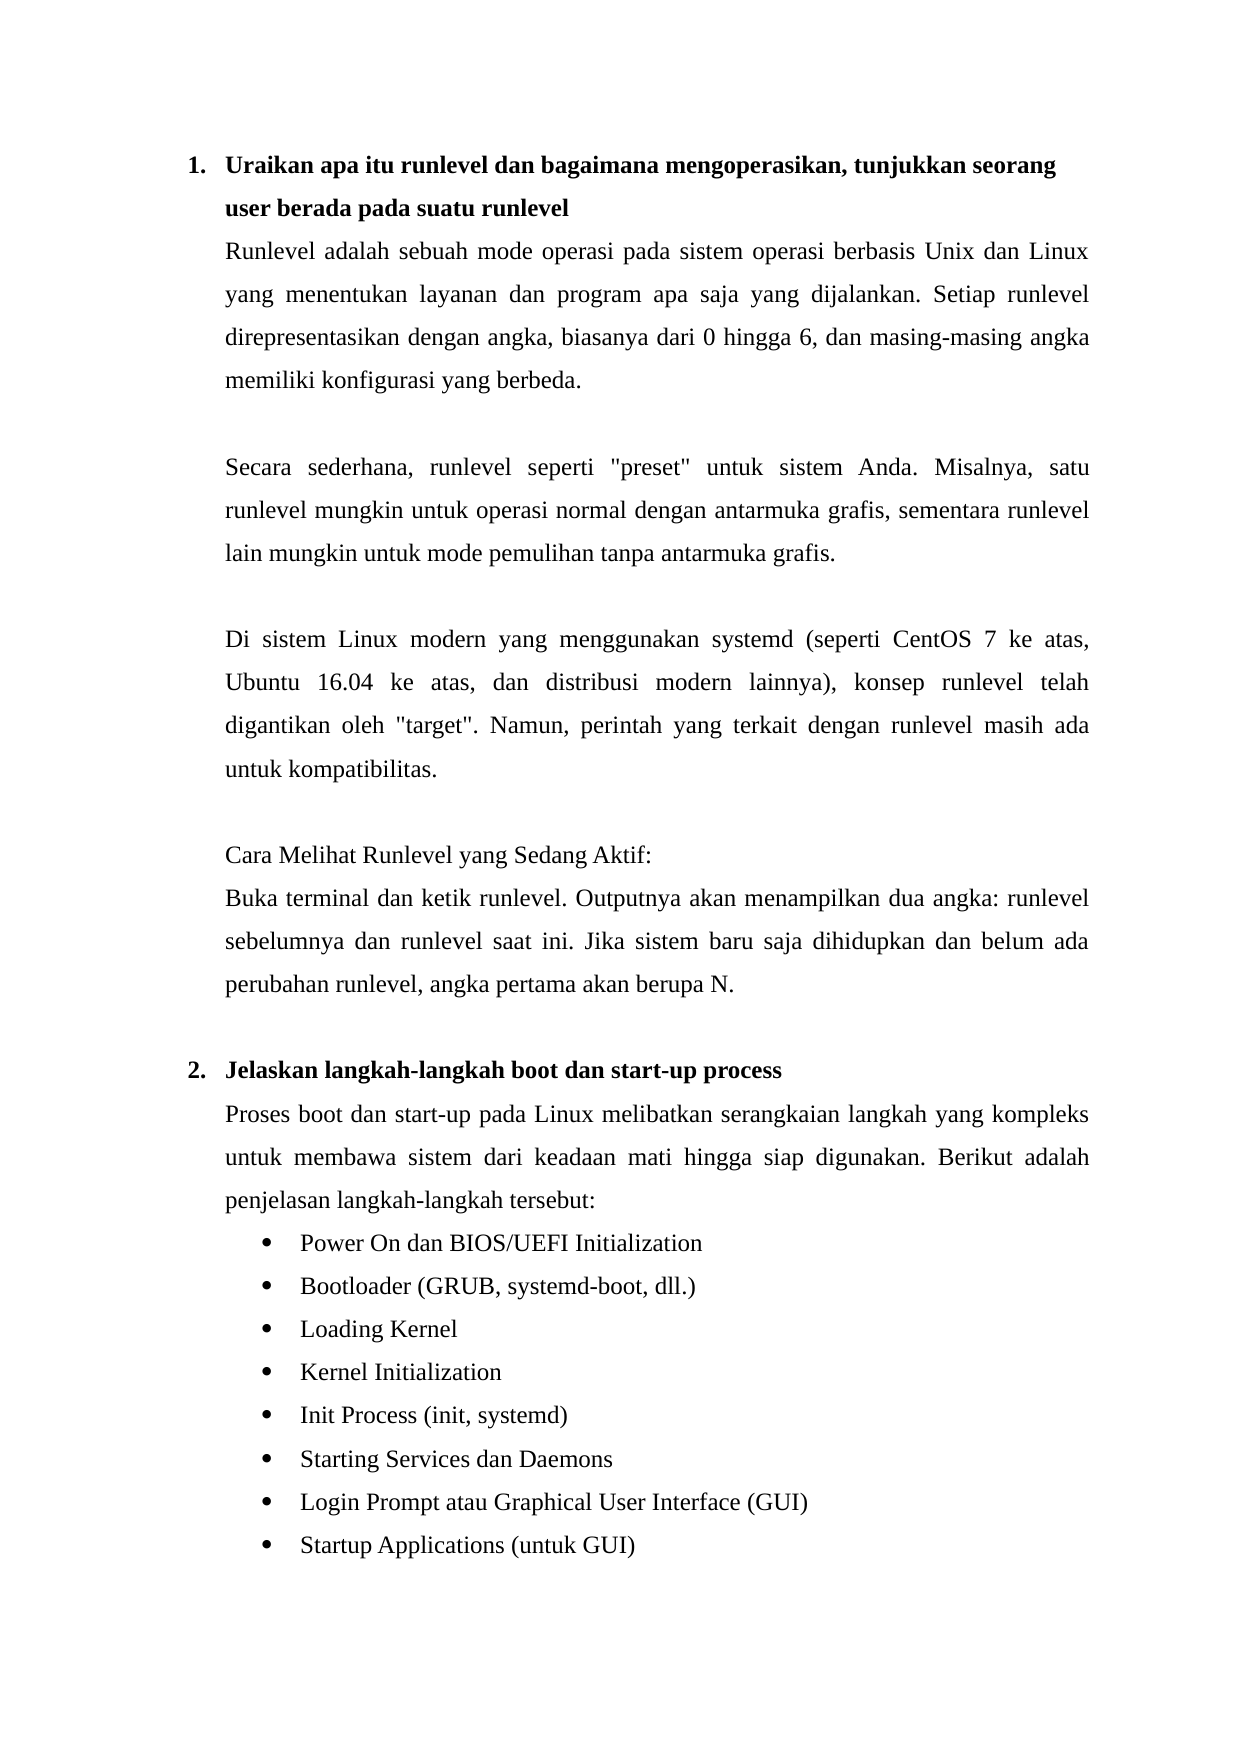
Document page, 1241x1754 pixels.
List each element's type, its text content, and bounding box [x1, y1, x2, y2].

list Proses boot dan start-up pada Linux melibatkan serangkaian langkah yang kompleks untuk membawa sistem dari keadaan mati hingga siap digunakan. Berikut adalah penjelasan langkah-langkah tersebut: [225, 1099, 1090, 1214]
list Init Process (init, systemd) [262, 1401, 1090, 1429]
list Starting Services dan Daemons [262, 1444, 1090, 1472]
list Secara sederhana, runlevel seperti "preset" untuk sistem Anda. Misalnya, satu runlevel mungkin untuk operasi normal dengan antarmuka grafis, sementara runlevel lain mungkin untuk mode pemulihan tanpa antarmuka grafis. [225, 452, 1090, 567]
list Jelaskan langkah-langkah boot dan start-up process [187, 1056, 1090, 1084]
list Loading Kernel [262, 1314, 1090, 1343]
list Runlevel adalah sebuah mode operasi pada sistem operasi berbasis Unix dan Linux yang menentukan layanan dan program apa saja yang dijalankan. Setiap runlevel direpresentasikan dengan angka, biasanya dari 0 hingga 6, dan masing-masing angka memiliki konfigurasi yang berbeda. [225, 236, 1090, 394]
list Buka terminal dan ketik runlevel. Outputnya akan menampilkan dua angka: runlevel sebelumnya dan runlevel saat ini. Jika sistem baru saja dihidupkan dan belum ada perubahan runlevel, angka pertama akan berupa N. [225, 883, 1090, 998]
list Di sistem Linux modern yang menggunakan systemd (seperti CentOS 7 ke atas, Ubuntu 16.04 ke atas, dan distribusi modern lainnya), konsep runlevel telah digantikan oleh "target". Namun, perintah yang terkait dengan runlevel masih ada untuk kompatibilitas. [225, 624, 1090, 782]
list Cara Melihat Runlevel yang Sedang Aktif: [225, 840, 1090, 869]
list Kernel Initialization [262, 1357, 1090, 1386]
list Startup Applications (untuk GUI) [262, 1530, 1090, 1559]
list Power On dan BIOS/UEFI Initialization [262, 1228, 1090, 1257]
list Uraikan apa itu runlevel dan bagaimana mengoperasikan, tunjukkan seorang user berada pada suatu runlevel [187, 150, 1090, 222]
list Login Prompt atau Graphical User Interface (GUI) [262, 1487, 1090, 1516]
list Bootloader (GRUB, systemd-boot, dll.) [262, 1271, 1090, 1300]
